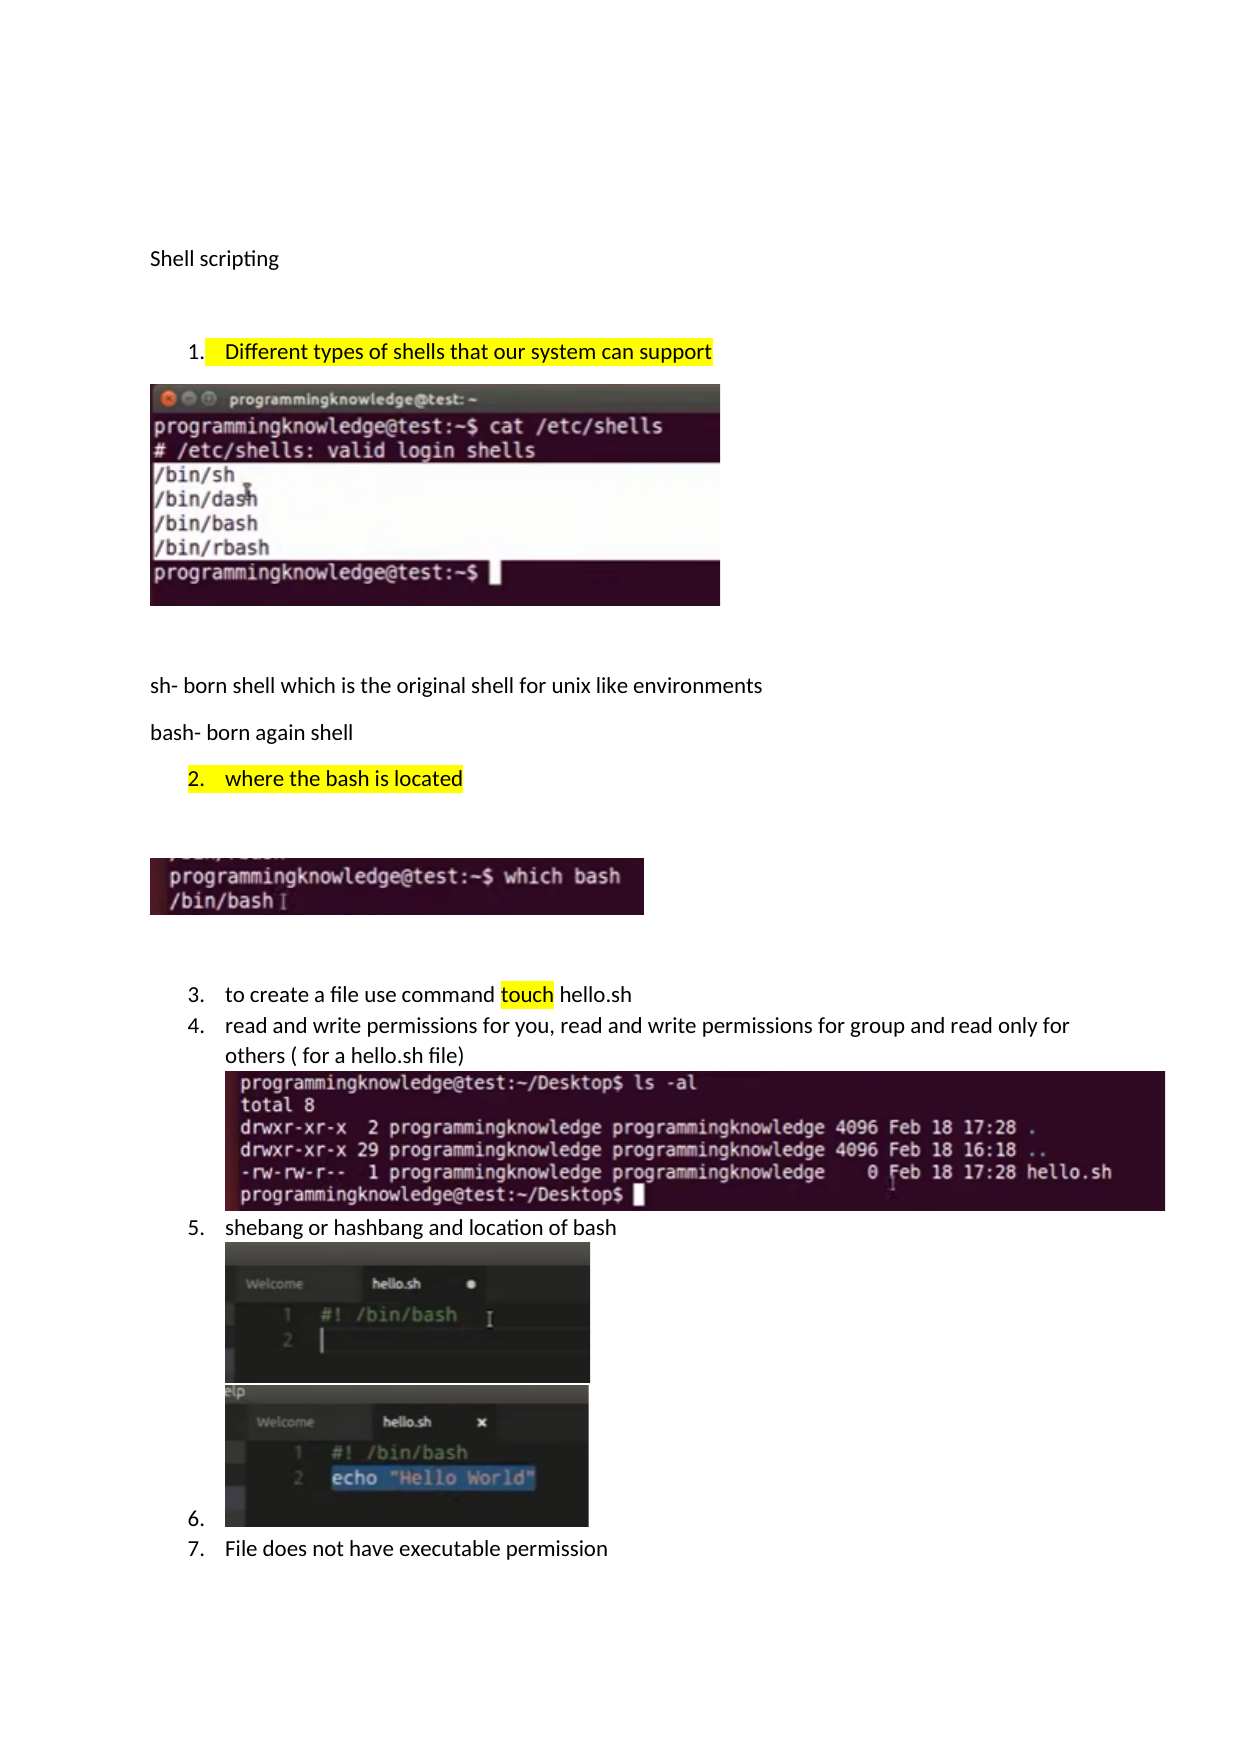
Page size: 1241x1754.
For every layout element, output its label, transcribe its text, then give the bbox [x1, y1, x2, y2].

picture [150, 384, 721, 606]
list File does not have executable permission [187, 1534, 1090, 1562]
picture [225, 1242, 590, 1383]
list Different types of shells that our system can support [187, 337, 1090, 366]
text sh- born shell which is the original shell for unix like environments [150, 671, 1090, 699]
list read and write permissions for you, read and write permissions for group and read only for others ( for a hello.sh file) [187, 1011, 1090, 1069]
list shebang or hashbang and location of bash [187, 1213, 1090, 1241]
picture [225, 1385, 589, 1527]
list to create a file use command touch hello.sh [554, 981, 1090, 1009]
text Shell scripting [150, 244, 1090, 272]
picture [225, 1071, 1166, 1211]
picture [150, 858, 644, 915]
list where the bash is located [187, 764, 1090, 793]
text bash- born again shell [150, 718, 1090, 746]
list to create a file use command touch hello.sh [187, 981, 501, 1009]
